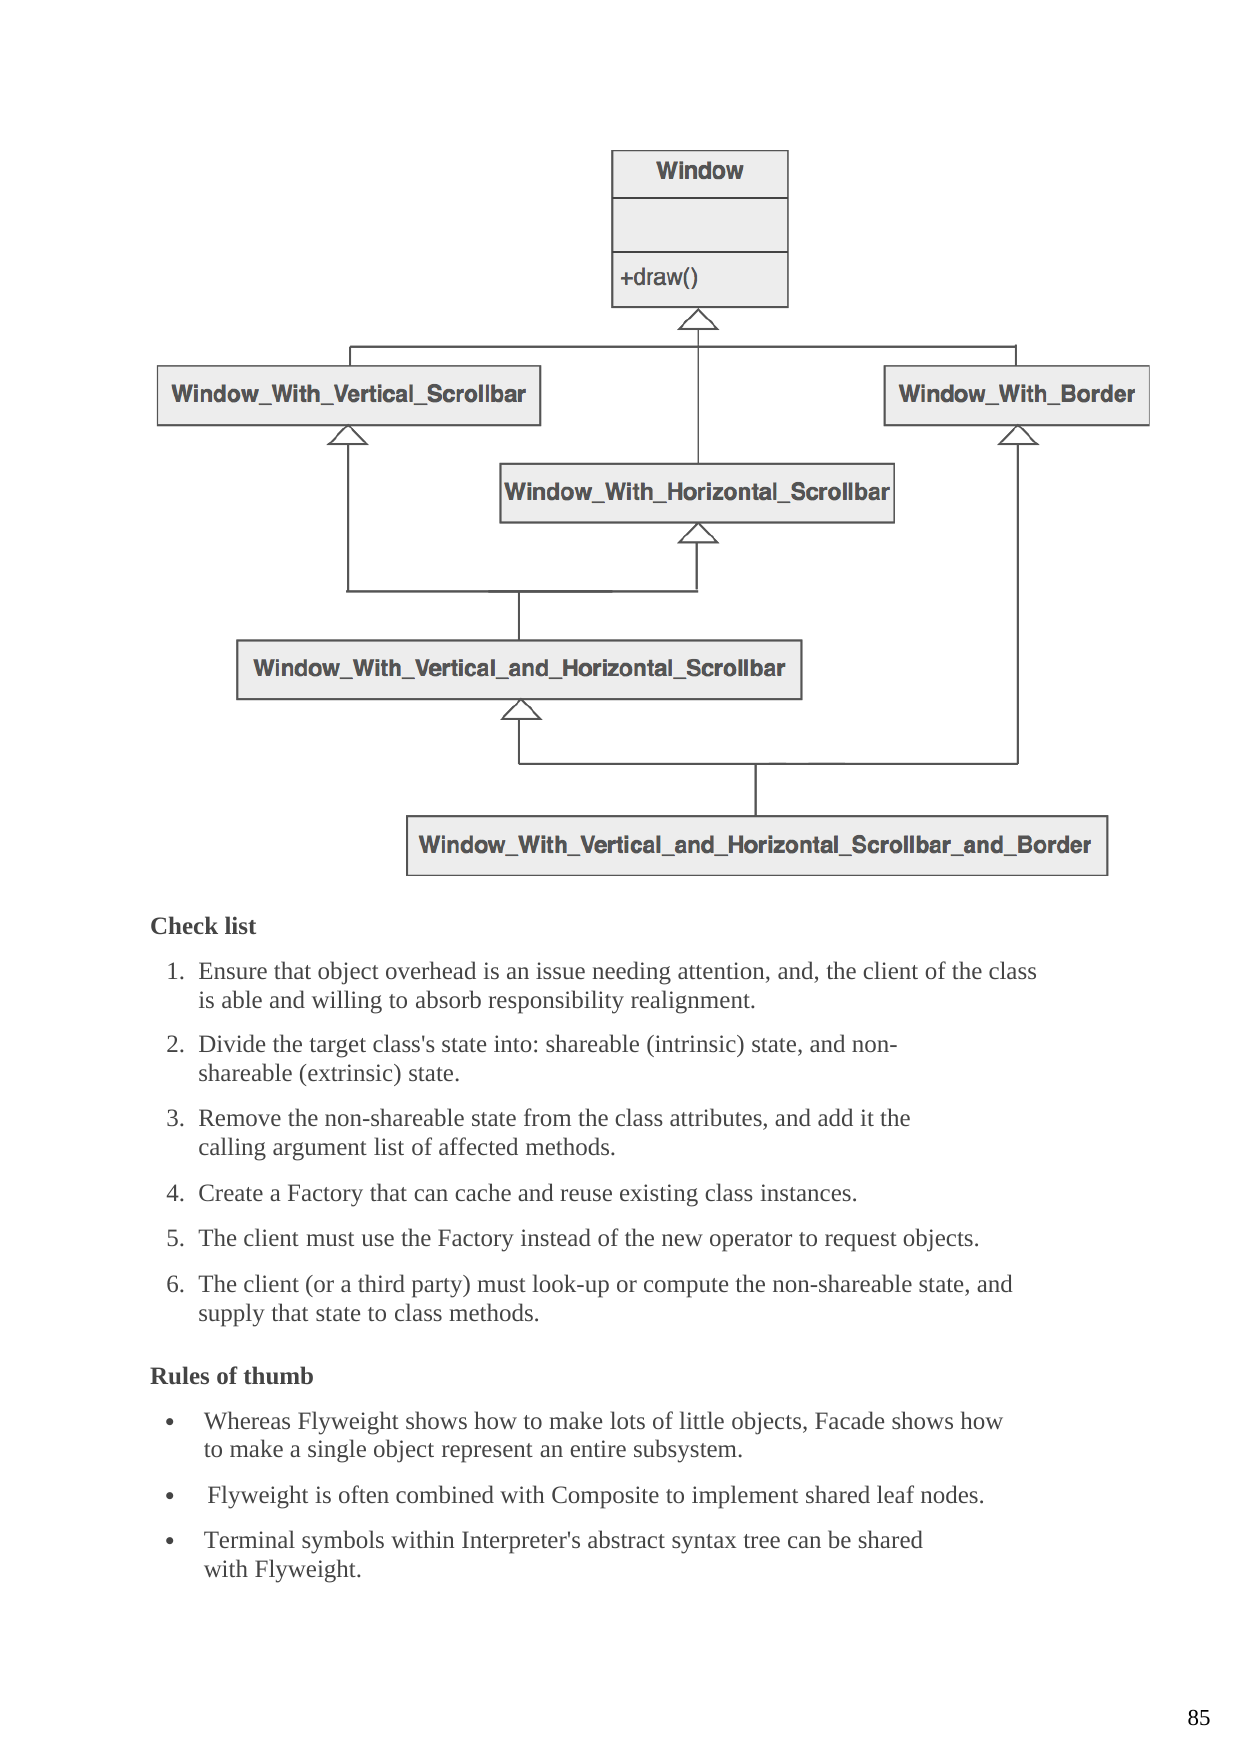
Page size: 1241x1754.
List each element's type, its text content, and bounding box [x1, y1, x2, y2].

list Ensure that object overhead is an issue needing attention, and, the client of the class is able and willing to absorb responsibility realignment. [166, 956, 1058, 1013]
list Remove the non-shareable state from the class attributes, and add it the calling argument list of affected methods. [166, 1104, 983, 1161]
list Create a Factory that can cache and reuse existing class instances. [166, 1178, 1226, 1207]
text Rules of thumb [150, 1361, 1226, 1390]
list The client must use the Factory instead of the new operator to request objects. [166, 1223, 1226, 1252]
picture [156, 150, 1150, 876]
list Whereas Flyweight shows how to make lots of little objects, Facade shows how to make a single object represent an entire subsystem. [166, 1406, 1027, 1463]
list Flyweight is often combined with Composite to implement shared leaf nodes. [166, 1480, 1226, 1508]
list The client (or a third party) must look-up or compute the non-shareable state, and supply that state to class methods. [166, 1269, 1013, 1327]
text Check list [150, 911, 1226, 940]
list Terminal symbols within Interpreter's abstract syntax tree can be shared with Flyweight. [166, 1526, 972, 1582]
list Divide the target class's state into: shareable (intrinsic) state, and non-shareable (extrinsic) state. [166, 1030, 991, 1087]
